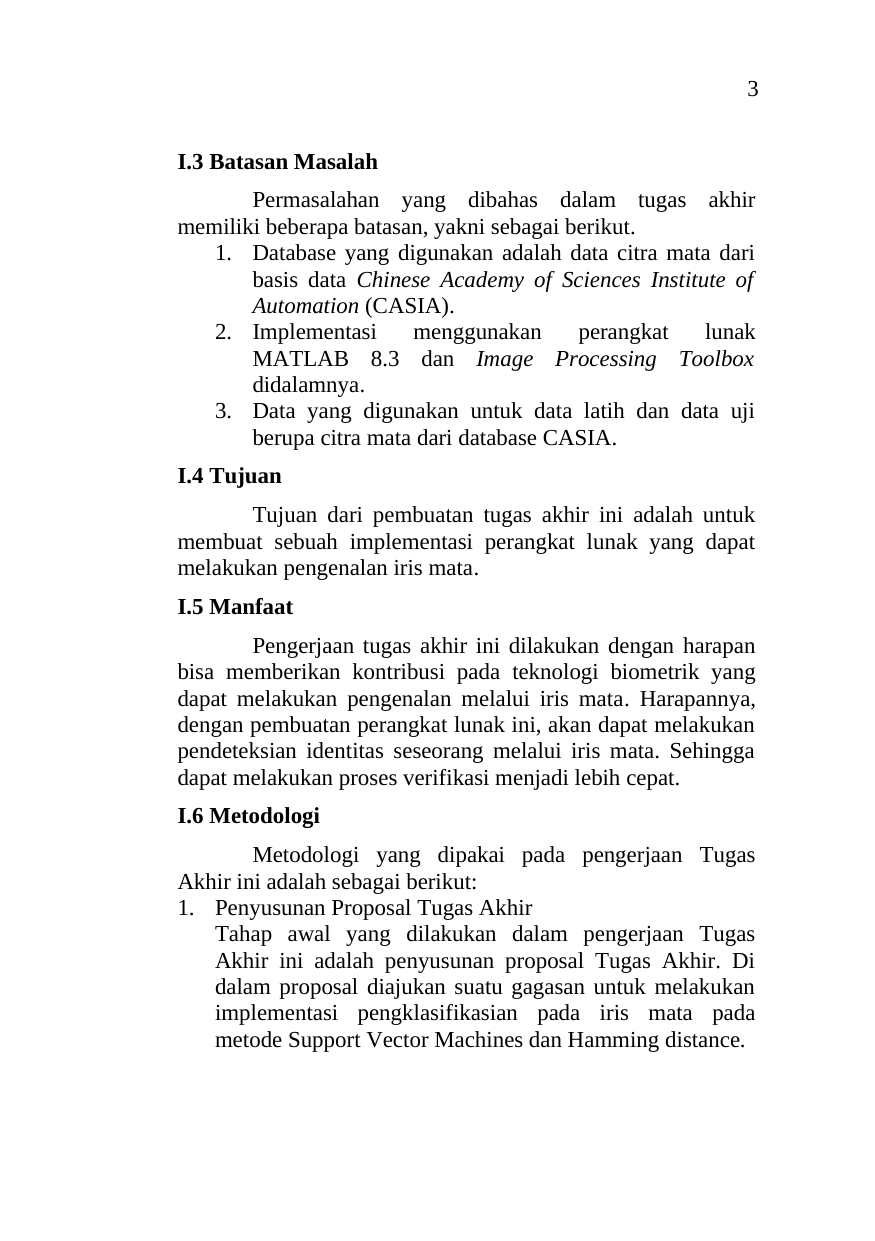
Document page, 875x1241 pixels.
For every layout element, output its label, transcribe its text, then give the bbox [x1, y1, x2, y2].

text Permasalahan yang dibahas dalam tugas akhir memiliki beberapa batasan, yakni sebagai berikut. [177, 187, 756, 239]
subtitle Manfaat [177, 593, 756, 619]
subtitle Metodologi [177, 802, 756, 829]
text Tahap awal yang dilakukan dalam pengerjaan Tugas Akhir ini adalah penyusunan proposal Tugas Akhir. Di dalam proposal diajukan suatu gagasan untuk melakukan implementasi pengklasifikasian pada iris mata pada metode Support Vector Machines dan Hamming distance. [215, 920, 756, 1052]
subtitle Tujuan [177, 463, 756, 489]
list Penyusunan Proposal Tugas Akhir [177, 894, 756, 920]
text Pengerjaan tugas akhir ini dilakukan dengan harapan bisa memberikan kontribusi pada teknologi biometrik yang dapat melakukan pengenalan melalui iris mata. Harapannya, dengan pembuatan perangkat lunak ini, akan dapat melakukan pendeteksian identitas seseorang melalui iris mata. Sehingga dapat melakukan proses verifikasi menjadi lebih cepat. [177, 632, 756, 790]
list Implementasi menggunakan perangkat lunak MATLAB 8.3 dan Image Processing Toolbox didalamnya. [215, 318, 756, 397]
text Metodologi yang dipakai pada pengerjaan Tugas Akhir ini adalah sebagai berikut: [177, 841, 756, 894]
text Tujuan dari pembuatan tugas akhir ini adalah untuk membuat sebuah implementasi perangkat lunak yang dapat melakukan pengenalan iris mata. [177, 501, 756, 581]
list Database yang digunakan adalah data citra mata dari basis data Chinese Academy of Sciences Institute of Automation (CASIA). [215, 239, 756, 318]
subtitle Batasan Masalah [177, 148, 756, 174]
list Data yang digunakan untuk data latih dan data uji berupa citra mata dari database CASIA. [215, 397, 756, 450]
